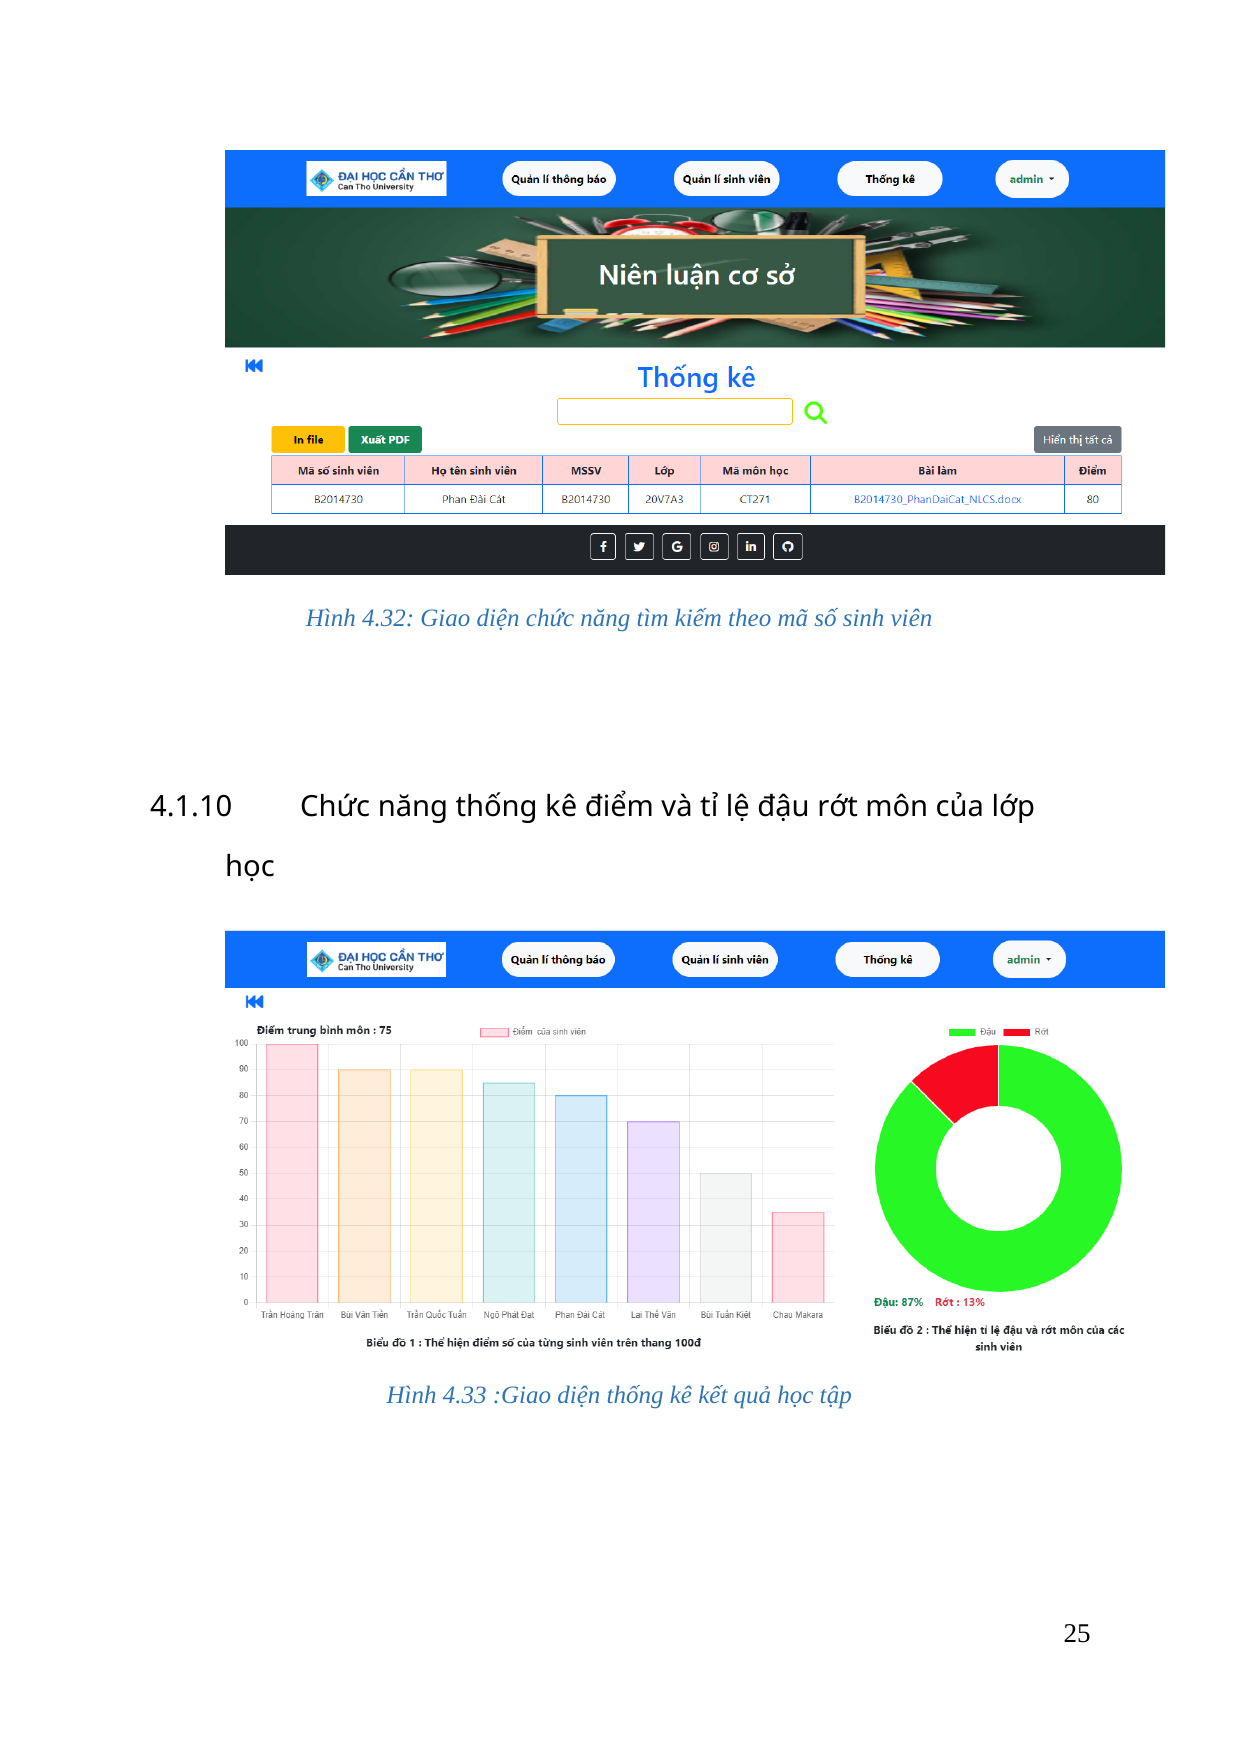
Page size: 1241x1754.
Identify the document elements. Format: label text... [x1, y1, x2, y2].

picture [225, 150, 1166, 575]
picture [225, 929, 1166, 1353]
subtitle Chức năng thống kê điểm và tỉ lệ đậu rớt môn của lớp học [150, 785, 1090, 884]
